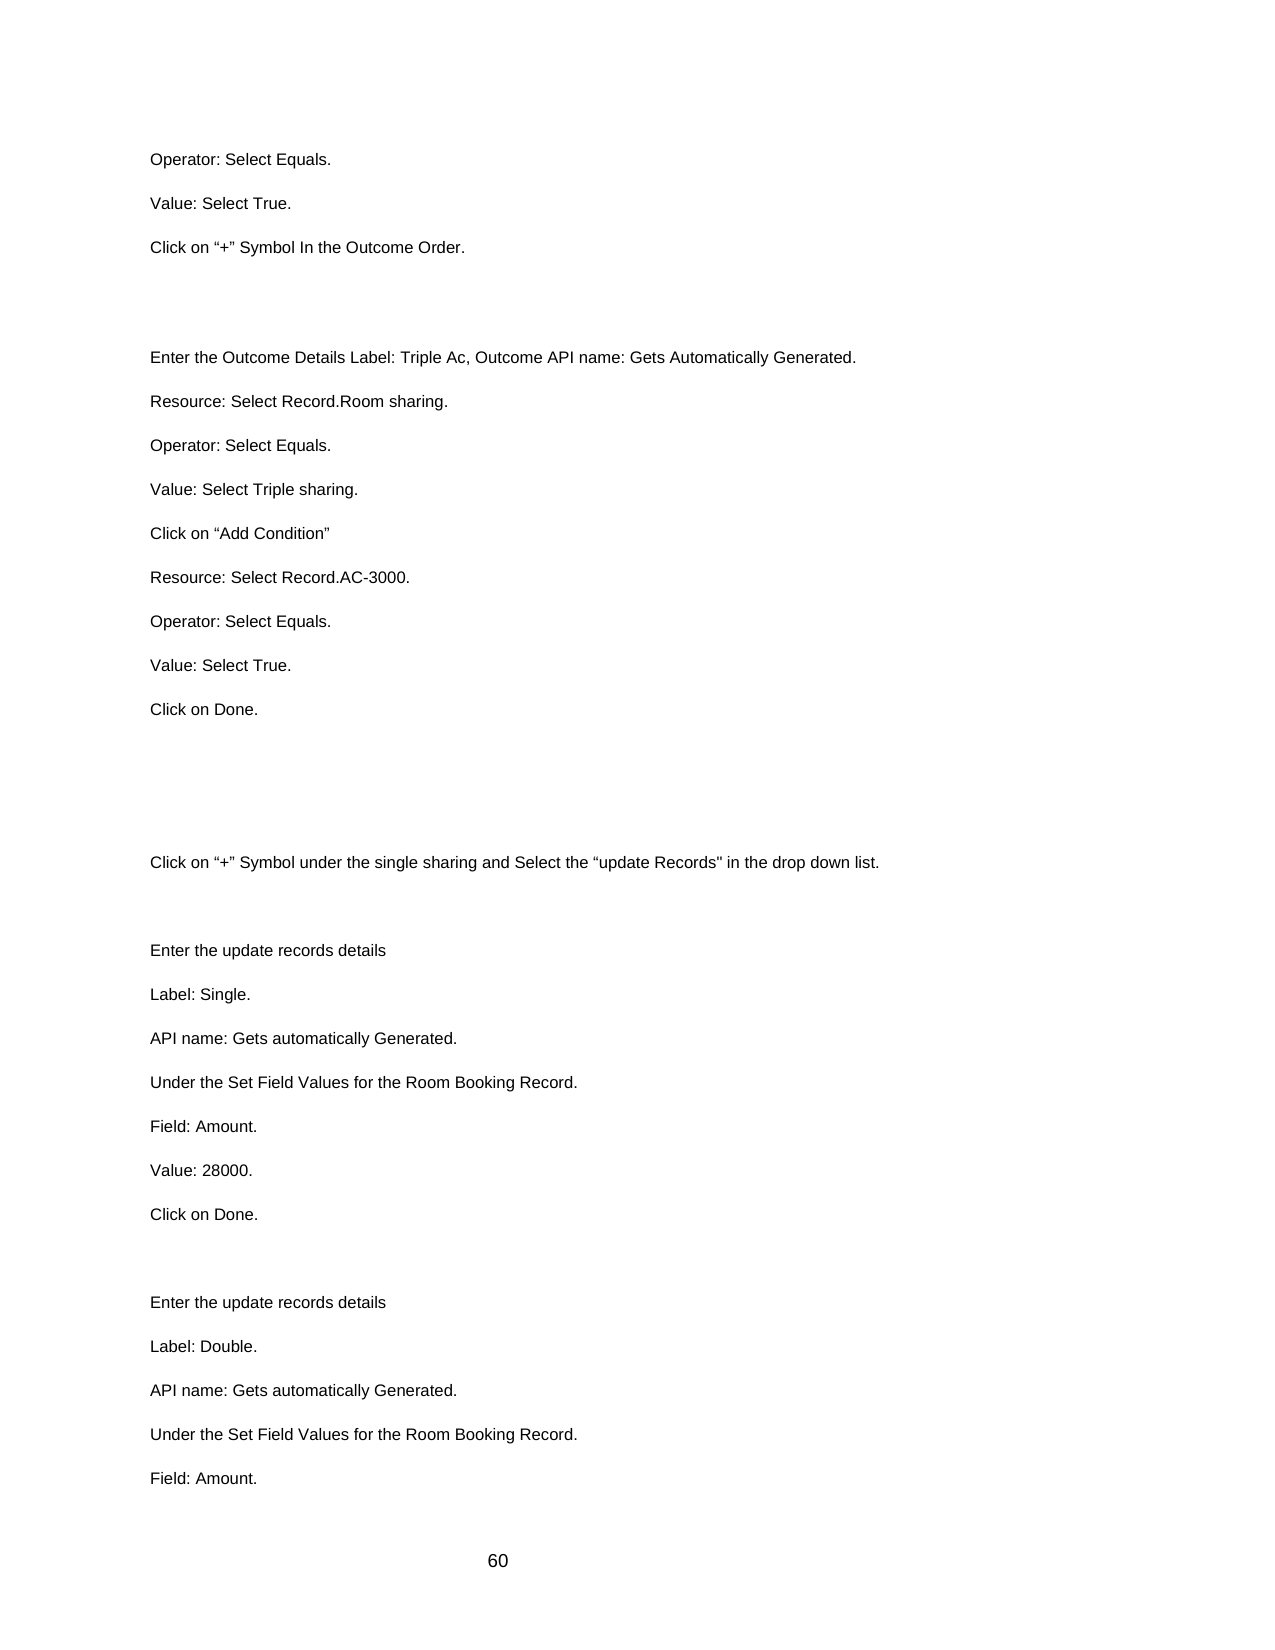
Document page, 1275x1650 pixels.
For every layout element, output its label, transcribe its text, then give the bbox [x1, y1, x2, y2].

text Enter the update records details [150, 1293, 1125, 1312]
text Resource: Select Record.AC-3000. [150, 568, 1125, 587]
text Value: 28000. [150, 1161, 1125, 1180]
text Label: Double. [150, 1337, 1125, 1356]
text Click on Done. [150, 1205, 1125, 1224]
text Click on “Add Condition” [150, 524, 1125, 543]
text Field: Amount. [150, 1117, 1125, 1136]
text Under the Set Field Values for the Room Booking Record. [150, 1073, 1125, 1092]
text Operator: Select Equals. [150, 436, 1125, 455]
text API name: Gets automatically Generated. [150, 1029, 1125, 1048]
text Operator: Select Equals. [150, 150, 1125, 169]
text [150, 1425, 1125, 1444]
text Value: Select True. [150, 656, 1125, 675]
text Value: Select Triple sharing. [150, 480, 1125, 499]
text Value: Select True. [150, 194, 1125, 213]
text Enter the update records details [150, 941, 1125, 960]
text Label: Single. [150, 985, 1125, 1004]
text Resource: Select Record.Room sharing. [150, 392, 1125, 411]
text Operator: Select Equals. [150, 612, 1125, 631]
text Enter the Outcome Details Label: Triple Ac, Outcome API name: Gets Automatically Generated. [150, 348, 1125, 367]
text Click on “+” Symbol In the Outcome Order. [150, 238, 1125, 257]
text Field: Amount. [150, 1469, 1125, 1488]
text Click on “+” Symbol under the single sharing and Select the “update Records" in the drop down list. [150, 853, 1125, 872]
text Click on Done. [150, 699, 1125, 719]
text API name: Gets automatically Generated. [150, 1381, 1125, 1400]
